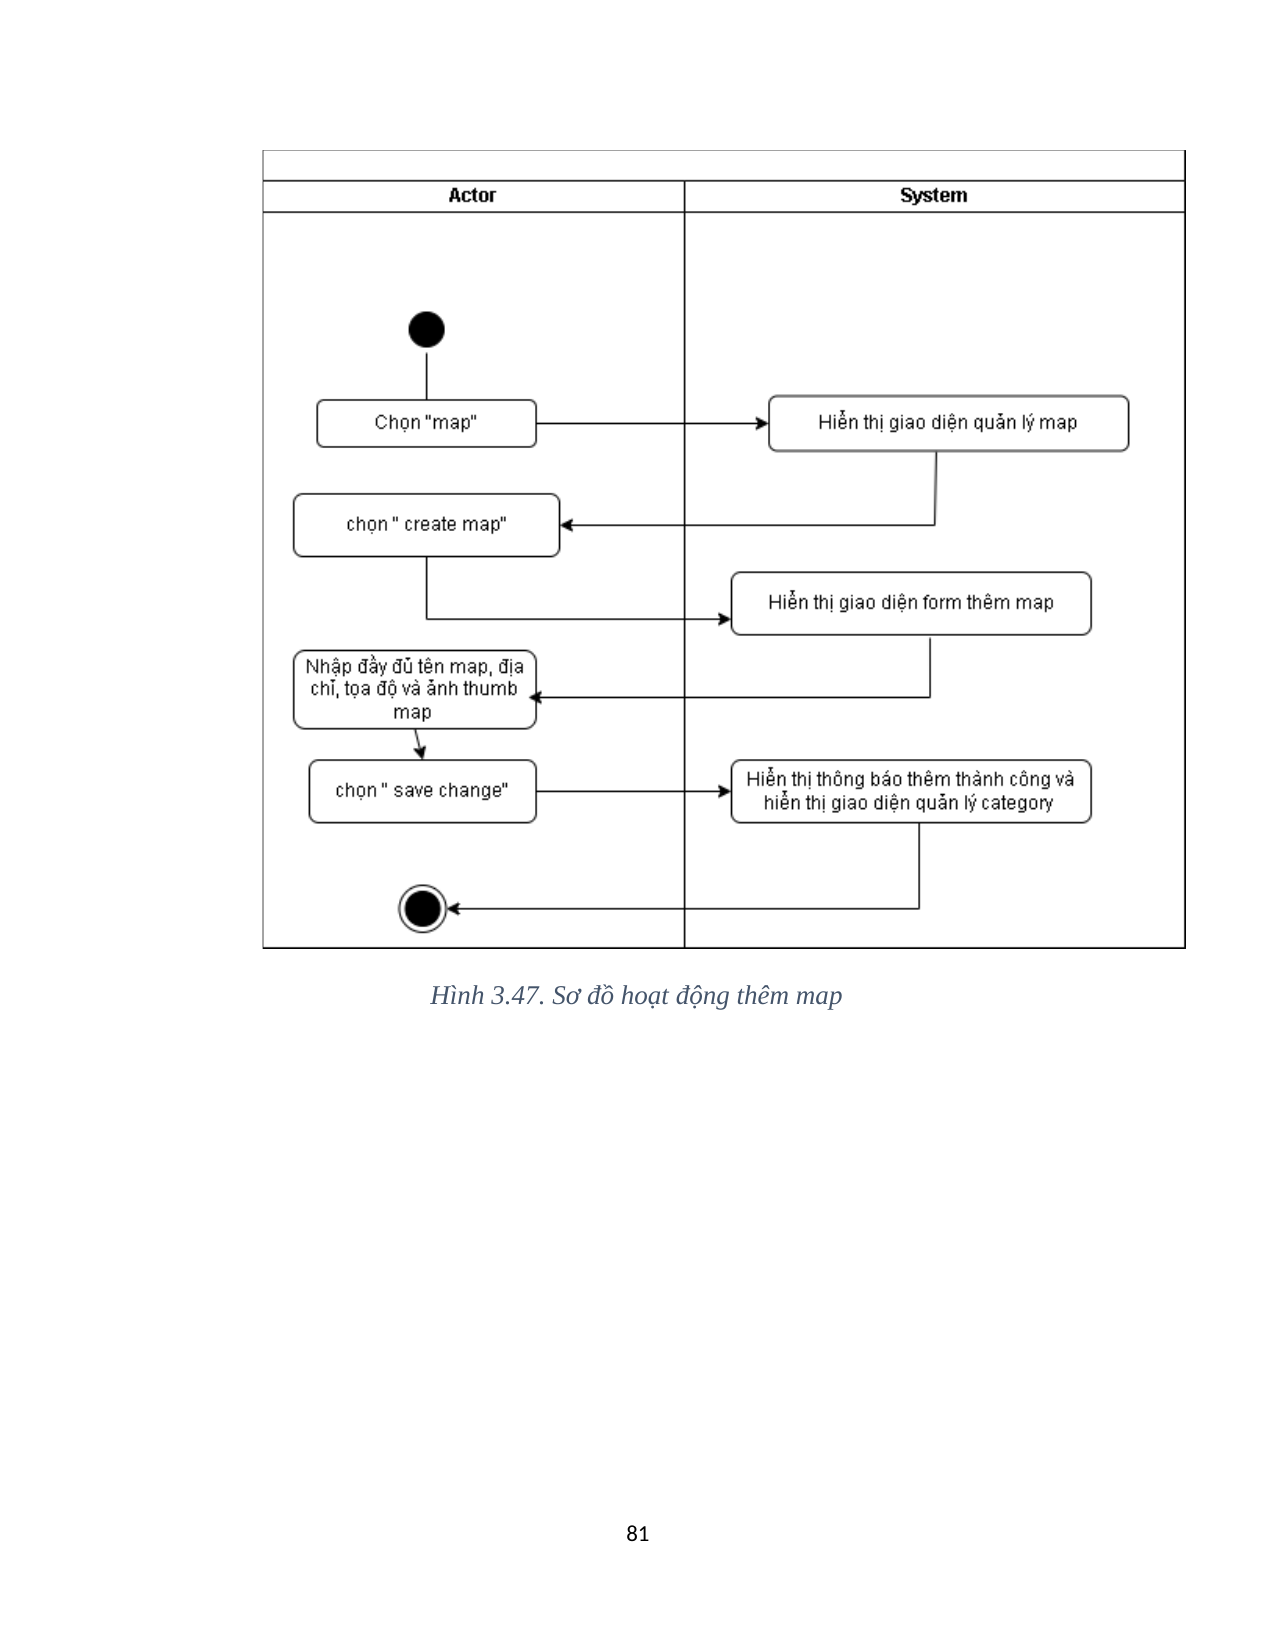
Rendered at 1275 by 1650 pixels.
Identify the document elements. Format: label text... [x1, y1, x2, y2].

picture [262, 150, 1186, 949]
